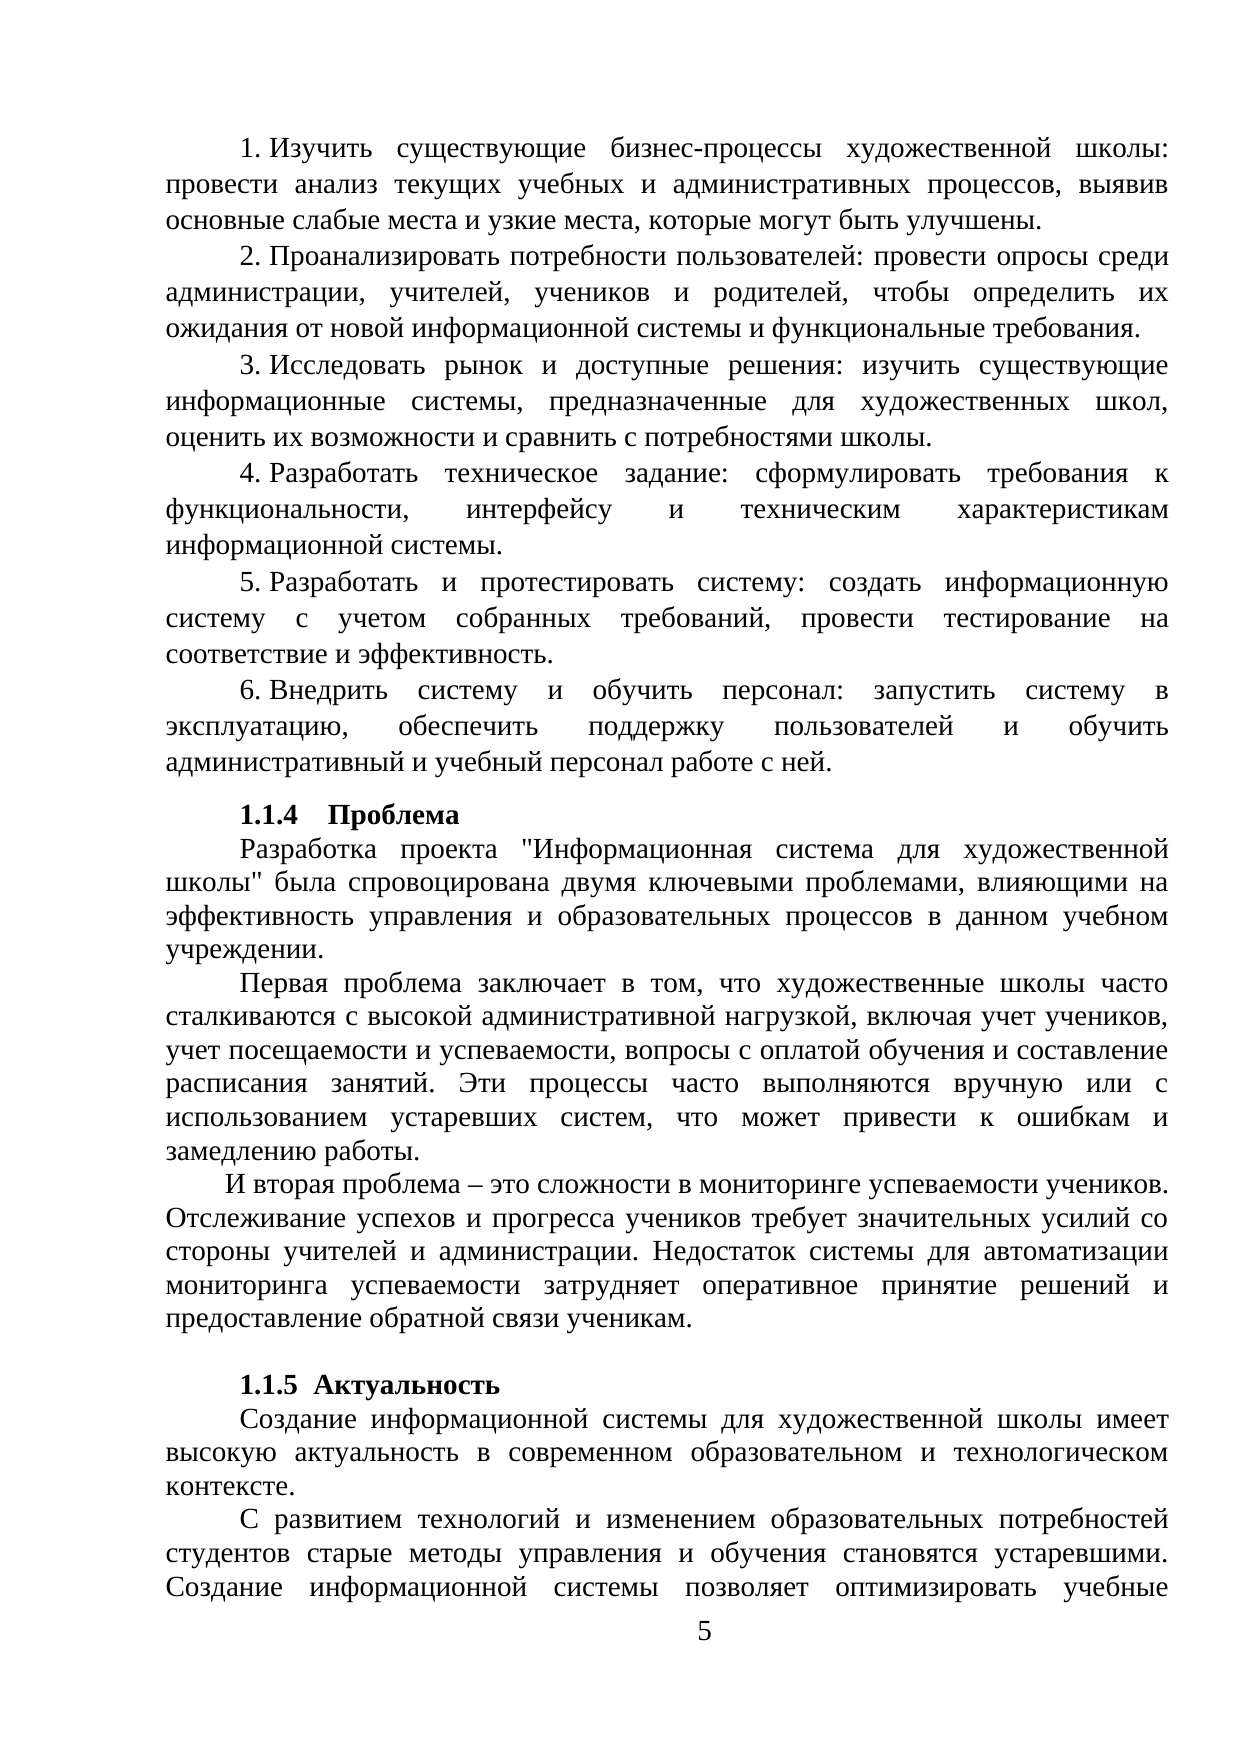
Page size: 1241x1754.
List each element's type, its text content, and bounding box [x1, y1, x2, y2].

subtitle Проблема [239, 797, 1169, 831]
subtitle Актуальность [239, 1367, 1169, 1401]
text Создание информационной системы для художественной школы имеет высокую актуальность в современном образовательном и технологическом контексте. [165, 1401, 1169, 1502]
text Разработка проекта "Информационная система для художественной школы" была спровоцирована двумя ключевыми проблемами, влияющими на эффективность управления и образовательных процессов в данном учебном учреждении. [165, 831, 1169, 965]
text И вторая проблема – это сложности в мониторинге успеваемости учеников. Отслеживание успехов и прогресса учеников требует значительных усилий со стороны учителей и администрации. Недостаток системы для автоматизации мониторинга успеваемости затрудняет оперативное принятие решений и предоставление обратной связи ученикам. [165, 1166, 1169, 1334]
list Внедрить систему и обучить персонал: запустить систему в эксплуатацию, обеспечить поддержку пользователей и обучить административный и учебный персонал работе с ней. [165, 672, 1169, 778]
list Разработать техническое задание: сформулировать требования к функциональности, интерфейсу и техническим характеристикам информационной системы. [165, 455, 1169, 561]
list Разработать и протестировать систему: создать информационную систему с учетом собранных требований, провести тестирование на соответствие и эффективность. [165, 564, 1169, 669]
list Проанализировать потребности пользователей: провести опросы среди администрации, учителей, учеников и родителей, чтобы определить их ожидания от новой информационной системы и функциональные требования. [165, 238, 1169, 344]
text Первая проблема заключает в том, что художественные школы часто сталкиваются с высокой административной нагрузкой, включая учет учеников, учет посещаемости и успеваемости, вопросы с оплатой обучения и составление расписания занятий. Эти процессы часто выполняются вручную или с использованием устаревших систем, что может привести к ошибкам и замедлению работы. [165, 965, 1169, 1166]
list Исследовать рынок и доступные решения: изучить существующие информационные системы, предназначенные для художественных школ, оценить их возможности и сравнить с потребностями школы. [165, 347, 1169, 453]
list Изучить существующие бизнес-процессы художественной школы: провести анализ текущих учебных и административных процессов, выявив основные слабые места и узкие места, которые могут быть улучшены. [165, 130, 1169, 236]
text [165, 1502, 1169, 1602]
